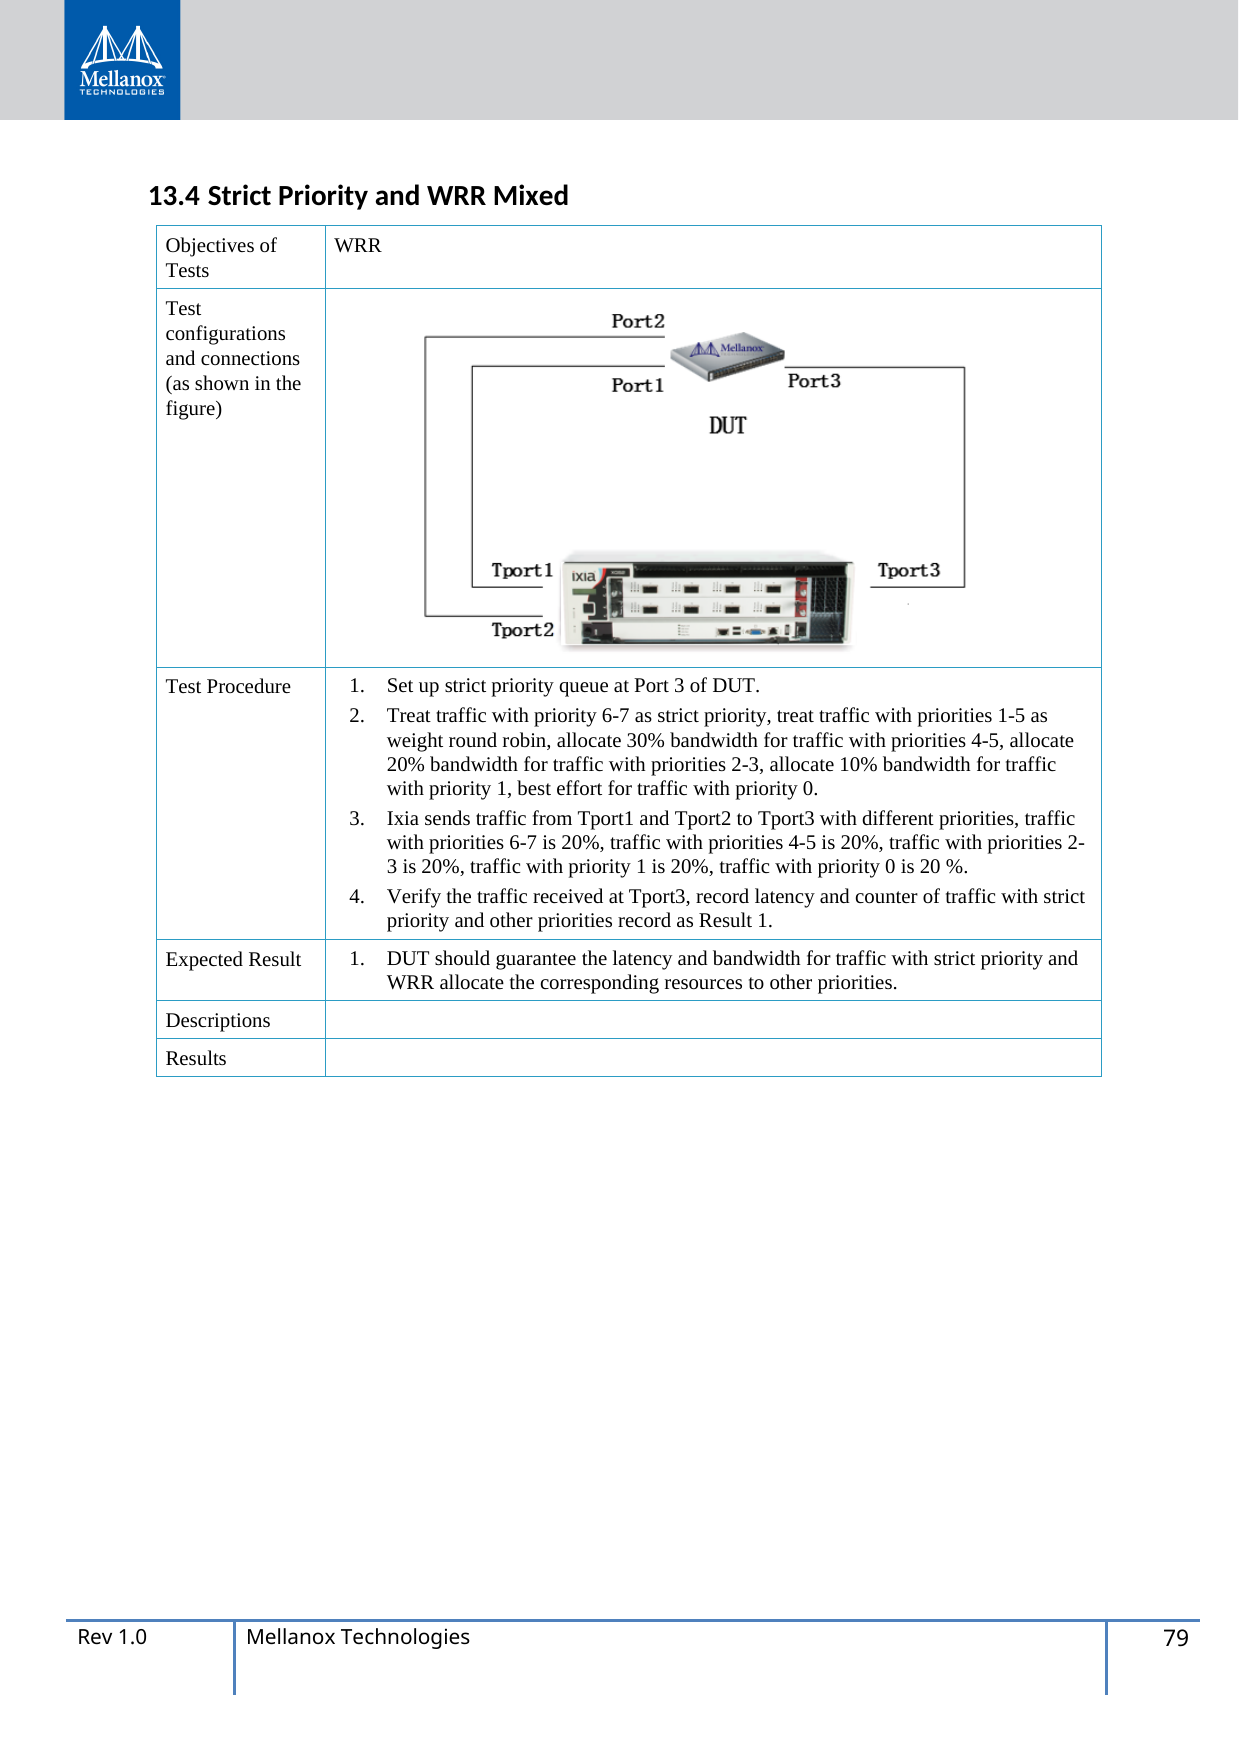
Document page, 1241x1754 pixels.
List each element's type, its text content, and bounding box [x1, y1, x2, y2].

table_header Objectives of Tests [157, 226, 325, 288]
table_cell [326, 1001, 1101, 1038]
table_cell Expected Result [157, 940, 325, 1000]
table_cell Test configurations and connections (as shown in the figure) [157, 289, 325, 666]
picture [0, 0, 1239, 120]
picture [395, 295, 1032, 661]
table_cell DUT should guarantee the latency and bandwidth for traffic with strict priority and WRR allocate the corresponding resources to other priorities. [326, 940, 1101, 1000]
table_cell Results [157, 1039, 325, 1076]
table_cell Descriptions [157, 1001, 325, 1038]
table_cell Test Procedure [157, 668, 325, 939]
table_cell Set up strict priority queue at Port 3 of DUT. Treat traffic with priority 6-7 as strict priority, treat traffic with priorities 1-5 as weight round robin, allocate 30% bandwidth for traffic with priorities 4-5, allocate 20% bandwidth for traffic with priorities 2-3, allocate 10% bandwidth for traffic with priority 1, best effort for traffic with priority 0. Ixia sends traffic from Tport1 and Tport2 to Tport3 with different priorities, traffic with priorities 6-7 is 20%, traffic with priorities 4-5 is 20%, traffic with priorities 2-3 is 20%, traffic with priority 1 is 20%, traffic with priority 0 is 20 %. Verify the traffic received at Tport3, record latency and counter of traffic with strict priority and other priorities record as Result 1. [326, 668, 1101, 939]
table_cell [326, 1039, 1101, 1076]
table_cell [326, 289, 1101, 666]
table_header WRR [326, 226, 1101, 288]
subtitle Strict Priority and WRR Mixed [148, 177, 1093, 213]
